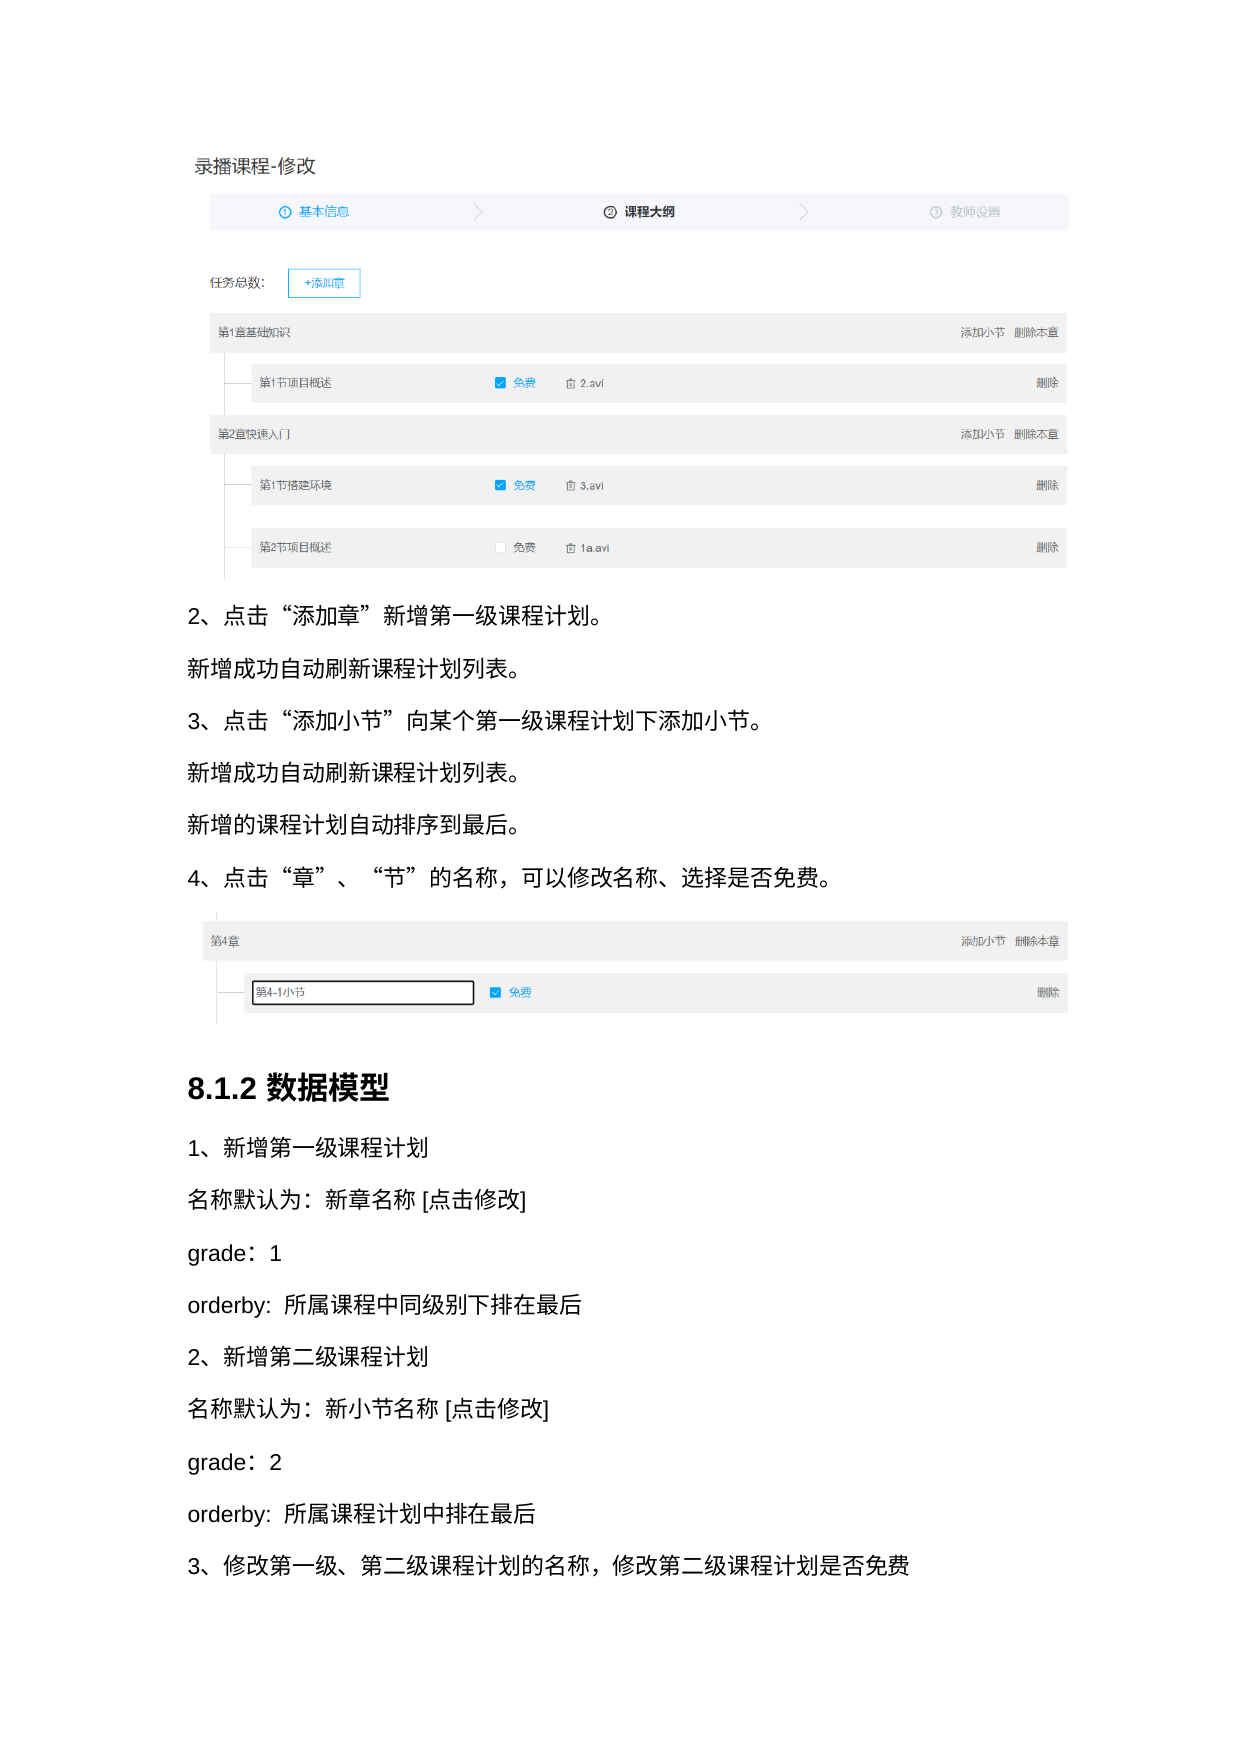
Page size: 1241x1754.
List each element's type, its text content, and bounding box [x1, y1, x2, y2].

text 3、点击“添加小节”向某个第一级课程计划下添加小节。 [187, 703, 1053, 736]
picture [187, 150, 1074, 580]
text 1、新增第一级课程计划 [187, 1130, 1053, 1163]
text grade：1 [187, 1234, 1053, 1268]
text 新增的课程计划自动排序到最后。 [187, 807, 1053, 841]
text grade：2 [187, 1443, 1053, 1477]
text 新增成功自动刷新课程计划列表。 [187, 650, 1053, 684]
text 名称默认为：新小节名称 [点击修改] [187, 1391, 1053, 1424]
text 8.1.2 数据模型 [187, 1063, 1053, 1108]
text 3、修改第一级、第二级课程计划的名称，修改第二级课程计划是否免费 [187, 1548, 1053, 1581]
text orderby: 所属课程计划中排在最后 [187, 1496, 1053, 1529]
text orderby: 所属课程中同级别下排在最后 [187, 1287, 1053, 1320]
picture [187, 911, 1074, 1026]
text 新增成功自动刷新课程计划列表。 [187, 755, 1053, 788]
text 2、点击“添加章”新增第一级课程计划。 [187, 598, 1053, 631]
text 4、点击“章”、“节”的名称，可以修改名称、选择是否免费。 [187, 859, 1053, 893]
text 名称默认为：新章名称 [点击修改] [187, 1182, 1053, 1215]
text 2、新增第二级课程计划 [187, 1339, 1053, 1372]
